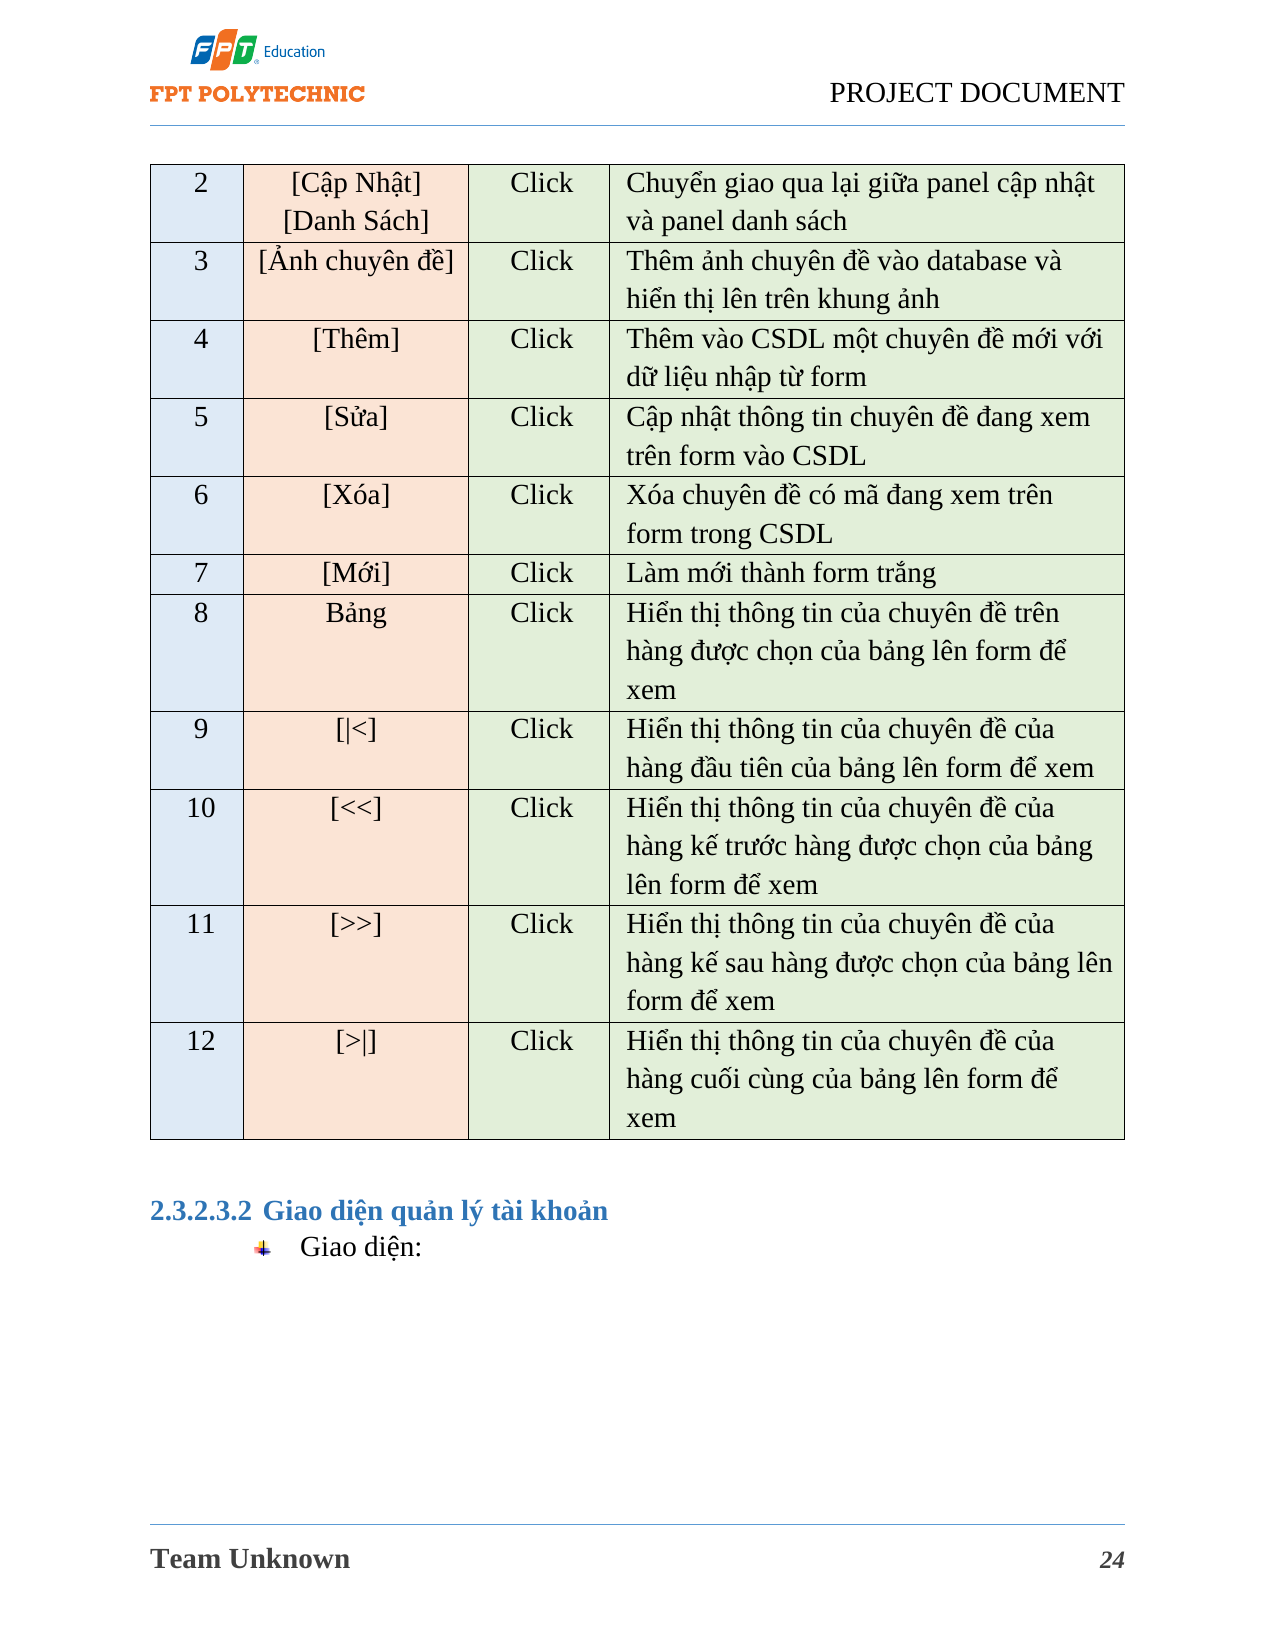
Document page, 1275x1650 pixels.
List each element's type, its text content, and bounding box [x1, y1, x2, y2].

table_cell Hiển thị thông tin của chuyên đề trên hàng được chọn của bảng lên form để xem [610, 595, 1124, 711]
table_cell 12 [151, 1023, 243, 1139]
list Giao diện: [216, 1229, 1125, 1262]
table_cell Click [469, 906, 609, 1022]
table_cell Click [469, 712, 609, 789]
table_cell [<<] [244, 790, 468, 905]
subtitle Giao diện quản lý tài khoản [150, 1193, 1125, 1226]
table_cell Click [469, 555, 609, 594]
table_cell Hiển thị thông tin của chuyên đề của hàng kế trước hàng được chọn của bảng lên form để xem [610, 790, 1124, 905]
picture [150, 29, 365, 102]
table_cell 2 [151, 165, 243, 242]
table_cell Click [469, 243, 609, 320]
table_cell [Mới] [244, 555, 468, 594]
table_cell Hiển thị thông tin của chuyên đề của hàng cuối cùng của bảng lên form để xem [610, 1023, 1124, 1139]
table_cell Cập nhật thông tin chuyên đề đang xem trên form vào CSDL [610, 399, 1124, 476]
table_cell Bảng [244, 595, 468, 711]
table_cell Click [469, 165, 609, 242]
picture [254, 1239, 271, 1256]
table_cell 5 [151, 399, 243, 476]
table_cell [Thêm] [244, 321, 468, 398]
table_cell 7 [151, 555, 243, 594]
table_cell 6 [151, 477, 243, 554]
table_cell 3 [151, 243, 243, 320]
table_cell [|<] [244, 712, 468, 789]
table_cell [>>] [244, 906, 468, 1022]
table_cell Thêm vào CSDL một chuyên đề mới với dữ liệu nhập từ form [610, 321, 1124, 398]
table_cell 4 [151, 321, 243, 398]
table_cell 10 [151, 790, 243, 905]
table_cell Click [469, 1023, 609, 1139]
table_cell Click [469, 399, 609, 476]
table_cell [Cập Nhật] [Danh Sách] [244, 165, 468, 242]
table_cell Chuyển giao qua lại giữa panel cập nhật và panel danh sách [610, 165, 1124, 242]
table_cell [Ảnh chuyên đề] [244, 243, 468, 320]
table_cell Click [469, 477, 609, 554]
table_cell Hiển thị thông tin của chuyên đề của hàng kế sau hàng được chọn của bảng lên form để xem [610, 906, 1124, 1022]
table_cell Thêm ảnh chuyên đề vào database và hiển thị lên trên khung ảnh [610, 243, 1124, 320]
table_cell Click [469, 790, 609, 905]
table_cell [Xóa] [244, 477, 468, 554]
table_cell [>|] [244, 1023, 468, 1139]
table_cell 8 [151, 595, 243, 711]
table_cell Làm mới thành form trắng [610, 555, 1124, 594]
table_cell Hiển thị thông tin của chuyên đề của hàng đầu tiên của bảng lên form để xem [610, 712, 1124, 789]
table_cell 9 [151, 712, 243, 789]
table_cell Click [469, 595, 609, 711]
table_cell Xóa chuyên đề có mã đang xem trên form trong CSDL [610, 477, 1124, 554]
table_cell [Sửa] [244, 399, 468, 476]
table_cell Click [469, 321, 609, 398]
table_cell 11 [151, 906, 243, 1022]
